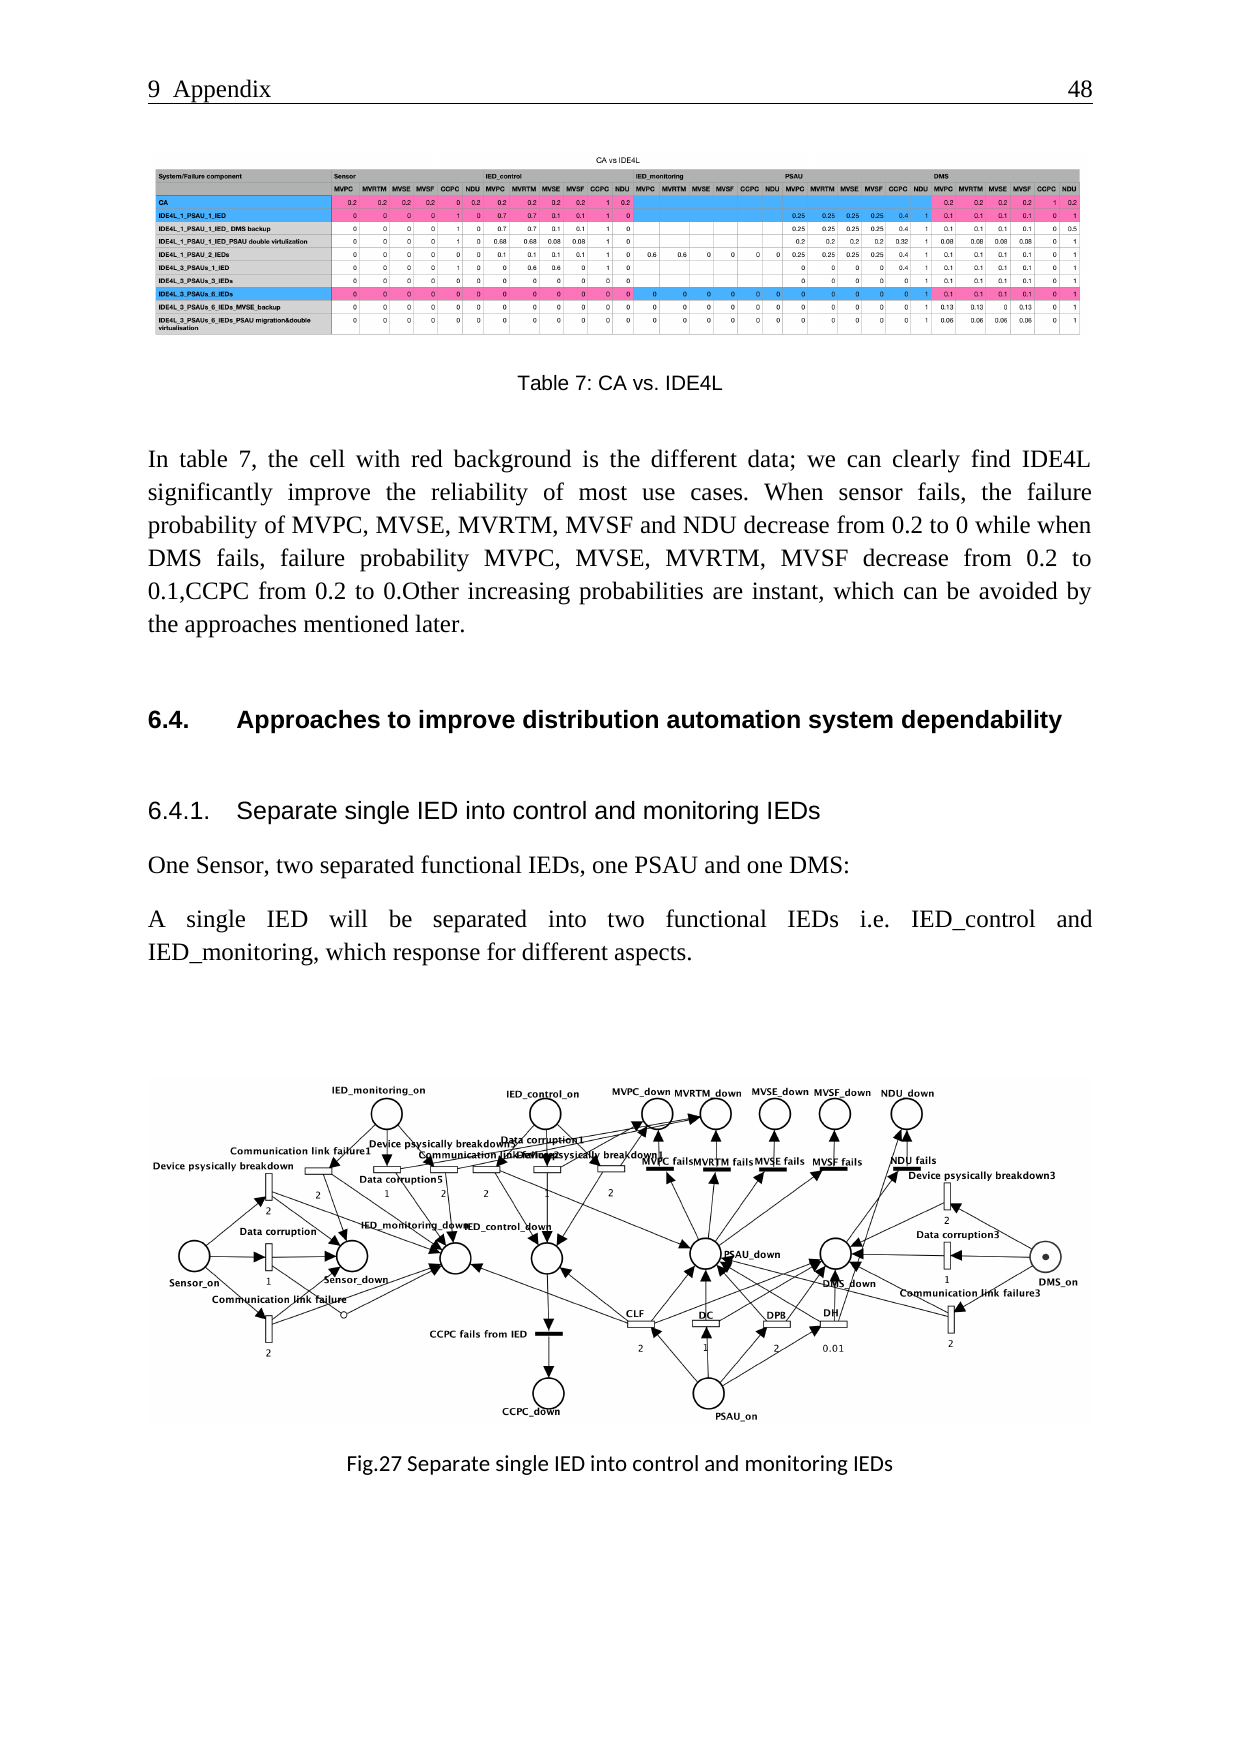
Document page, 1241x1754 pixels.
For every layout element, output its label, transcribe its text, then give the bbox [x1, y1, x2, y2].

text Fig.27 Separate single IED into control and monitoring IEDs [148, 1449, 1093, 1477]
text Table 7: CA vs. IDE4L [148, 371, 1093, 395]
text In table 7, the cell with red background is the different data; we can clearly find IDE4L significantly improve the reliability of most use cases. When sensor fails, the failure probability of MVPC, MVSE, MVRTM, MVSF and NDU decrease from 0.2 to 0 while when DMS fails, failure probability MVPC, MVSE, MVRTM, MVSF decrease from 0.2 to 0.1,CCPC from 0.2 to 0.Other increasing probabilities are instant, which can be avoided by the approaches mentioned later. [148, 444, 1093, 638]
title Approaches to improve distribution automation system dependability [148, 705, 1093, 734]
title Separate single IED into control and monitoring IEDs [148, 796, 1093, 825]
text A single IED will be separated into two functional IEDs i.e. IED_control and IED_monitoring, which response for different aspects. [148, 904, 1093, 966]
text One Sensor, two separated functional IEDs, one PSAU and one DMS: [148, 850, 1093, 879]
picture [150, 147, 1090, 341]
picture [147, 1076, 1092, 1425]
